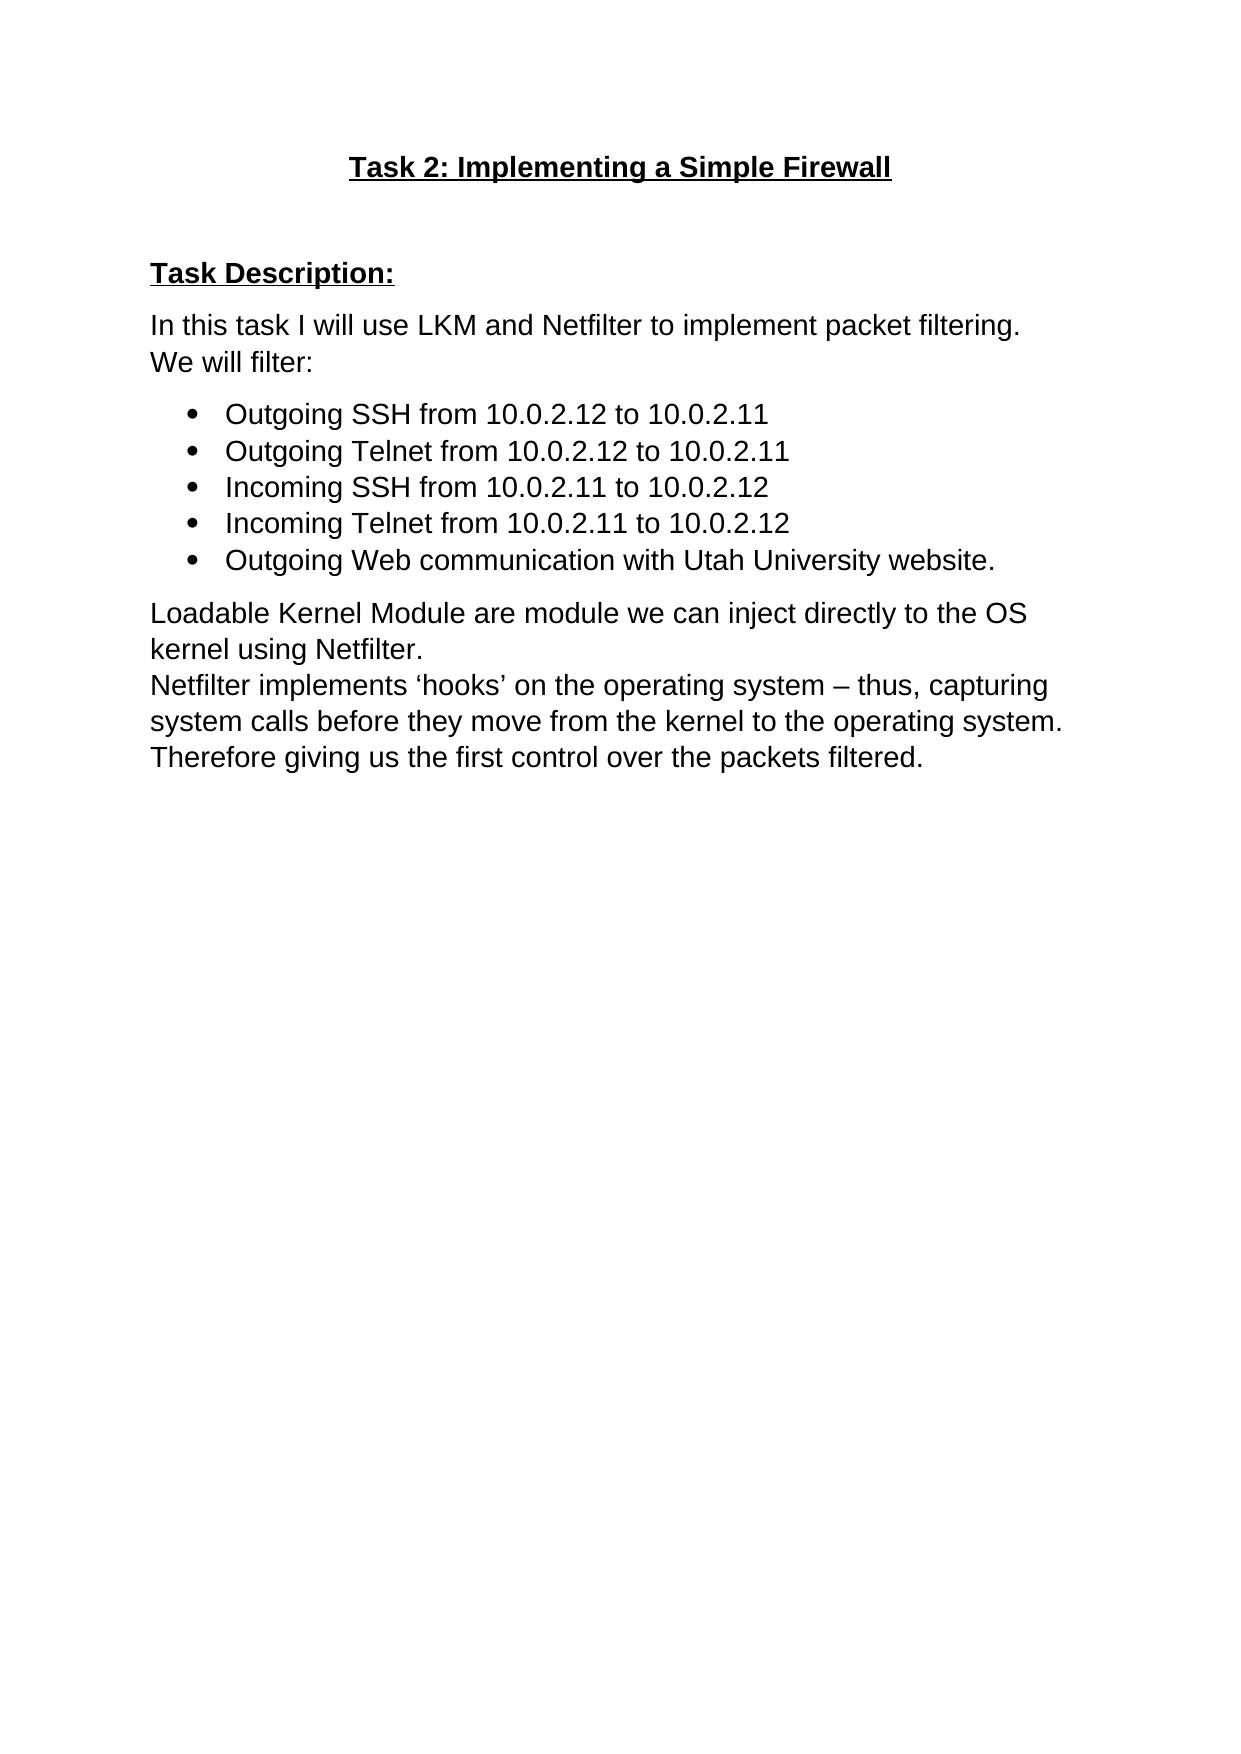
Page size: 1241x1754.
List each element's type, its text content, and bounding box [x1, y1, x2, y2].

list Outgoing Web communication with Utah University website. [187, 543, 1090, 577]
list Incoming SSH from 10.0.2.11 to 10.0.2.12 [187, 470, 1090, 504]
text In this task I will use LKM and Netfilter to implement packet filtering. We will filter: [150, 308, 1090, 378]
list Outgoing SSH from 10.0.2.12 to 10.0.2.11 [187, 397, 1090, 431]
text Task 2: Implementing a Simple Firewall [150, 150, 1090, 183]
text Task Description: [150, 256, 1090, 289]
list Outgoing Telnet from 10.0.2.12 to 10.0.2.11 [187, 434, 1090, 467]
list Incoming Telnet from 10.0.2.11 to 10.0.2.12 [187, 506, 1090, 540]
text Loadable Kernel Module are module we can inject directly to the OS kernel using Netfilter. Netfilter implements ‘hooks’ on the operating system – thus, capturing system calls before they move from the kernel to the operating system. Therefore giving us the first control over the packets filtered. [150, 596, 1090, 774]
